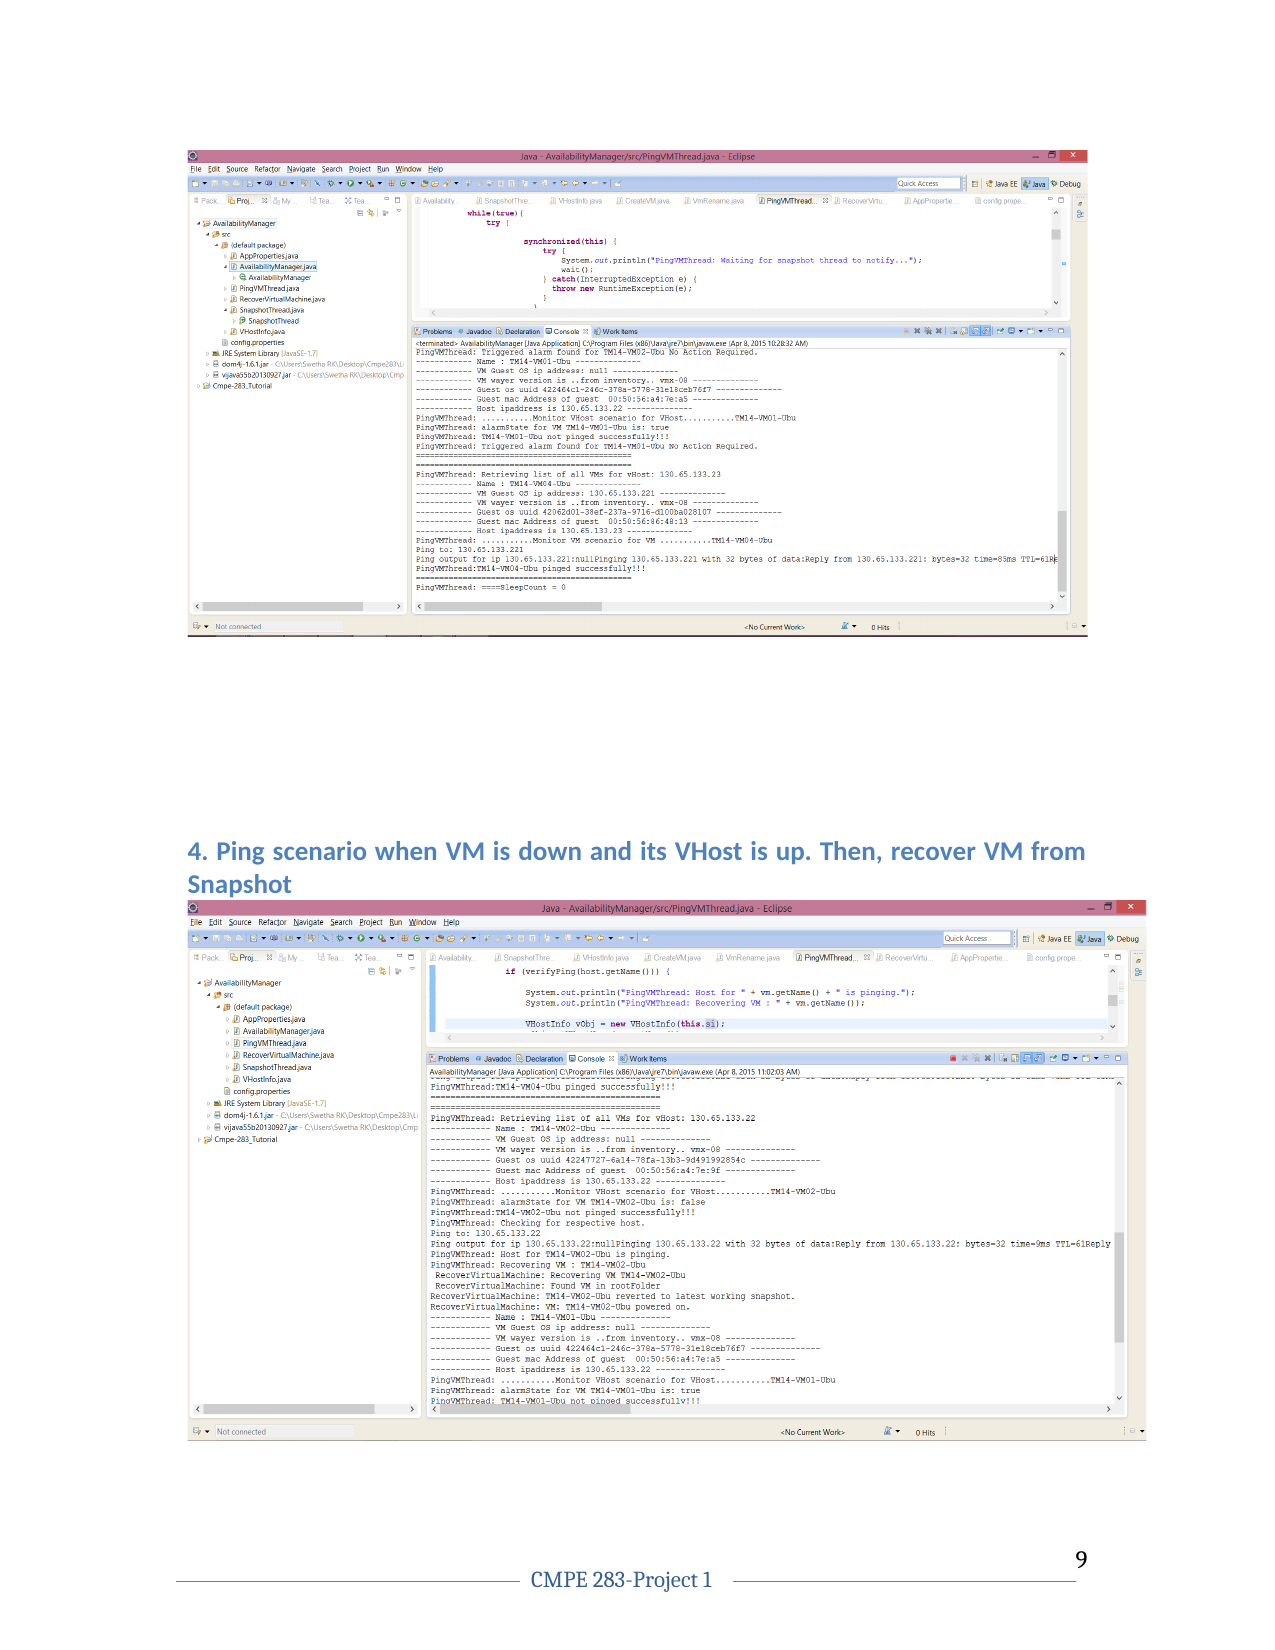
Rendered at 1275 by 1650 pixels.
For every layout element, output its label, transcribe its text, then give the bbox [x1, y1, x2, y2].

picture [187, 900, 1147, 1441]
text 4. Ping scenario when VM is down and its VHost is up. Then, recover VM from Snapshot [187, 834, 1087, 900]
picture [187, 150, 1088, 637]
